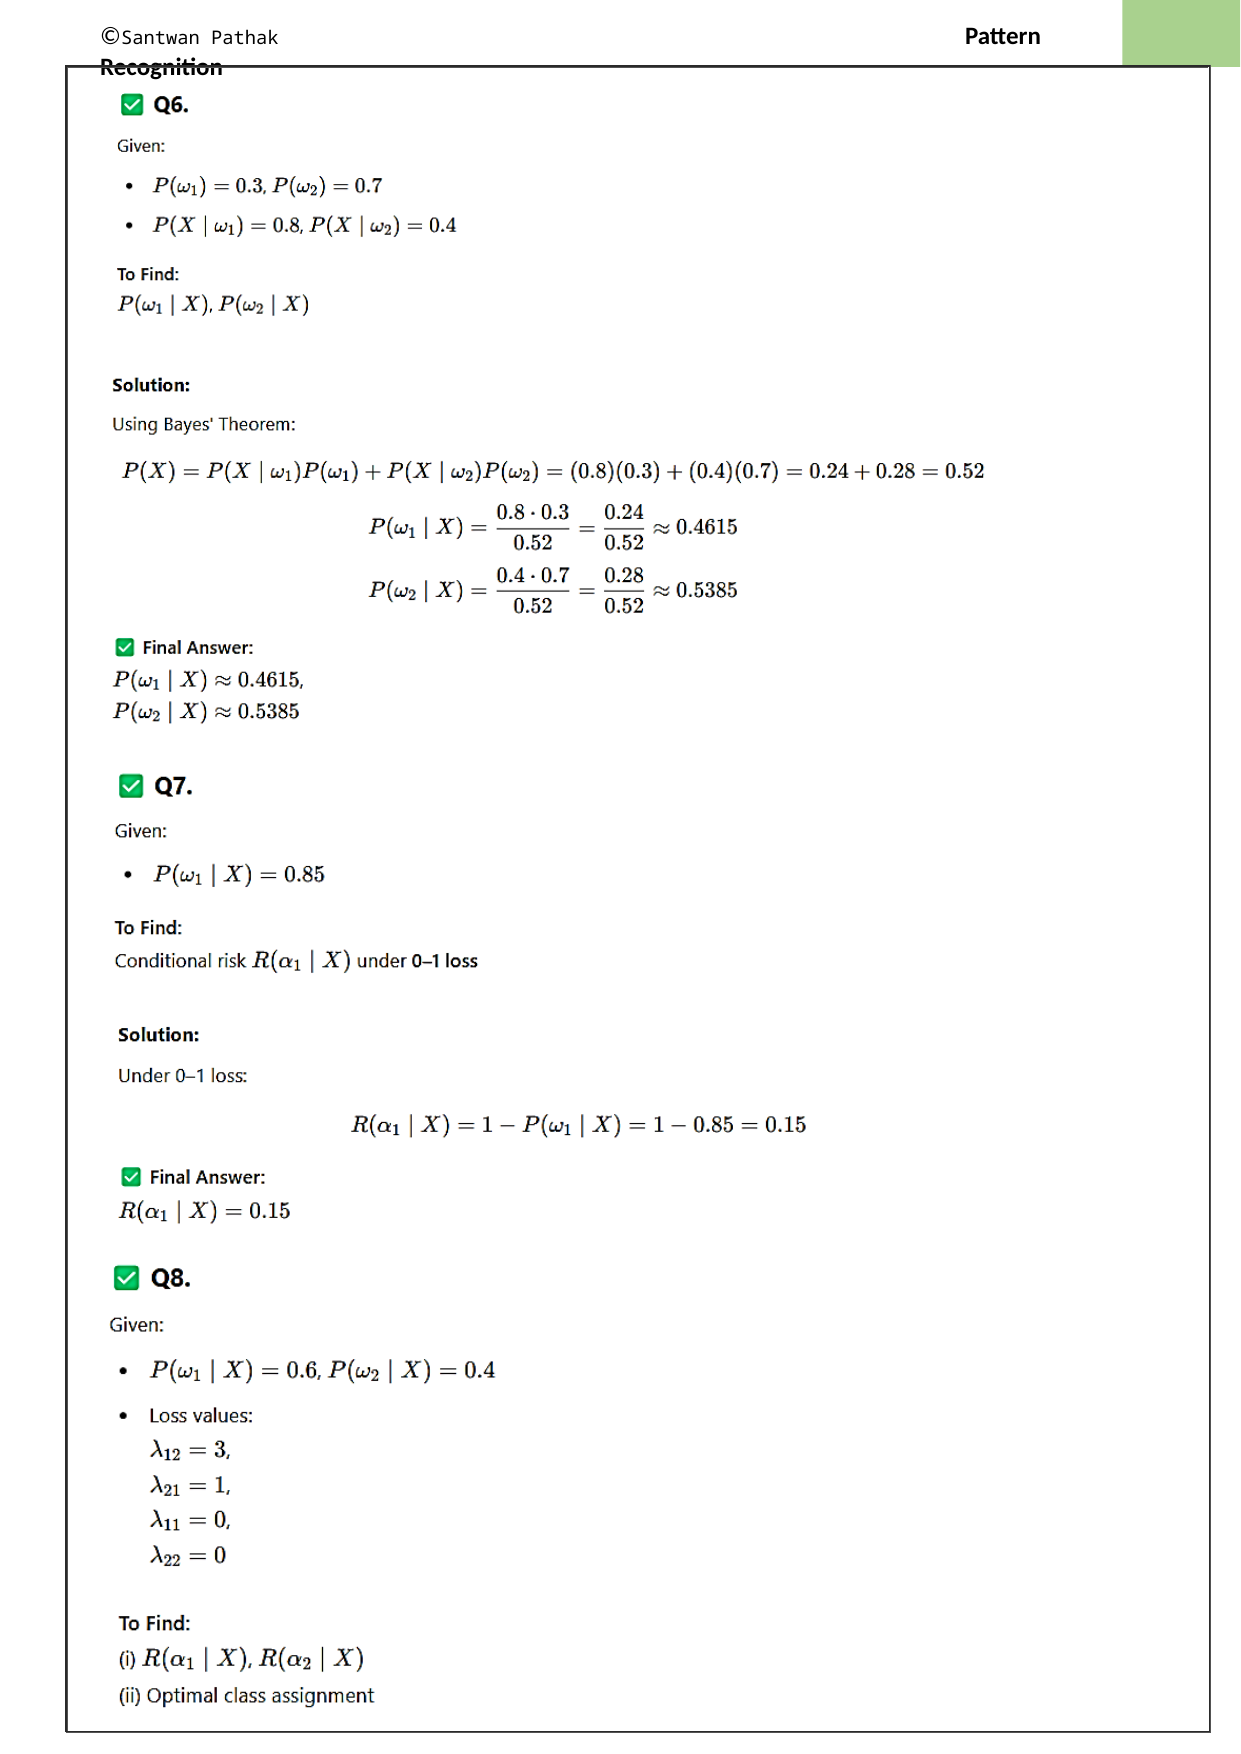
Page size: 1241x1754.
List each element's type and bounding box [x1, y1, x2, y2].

picture [106, 1602, 1158, 1712]
picture [106, 1016, 1041, 1229]
picture [106, 82, 1158, 343]
picture [106, 757, 1158, 996]
picture [106, 1250, 1158, 1581]
picture [106, 364, 1158, 735]
